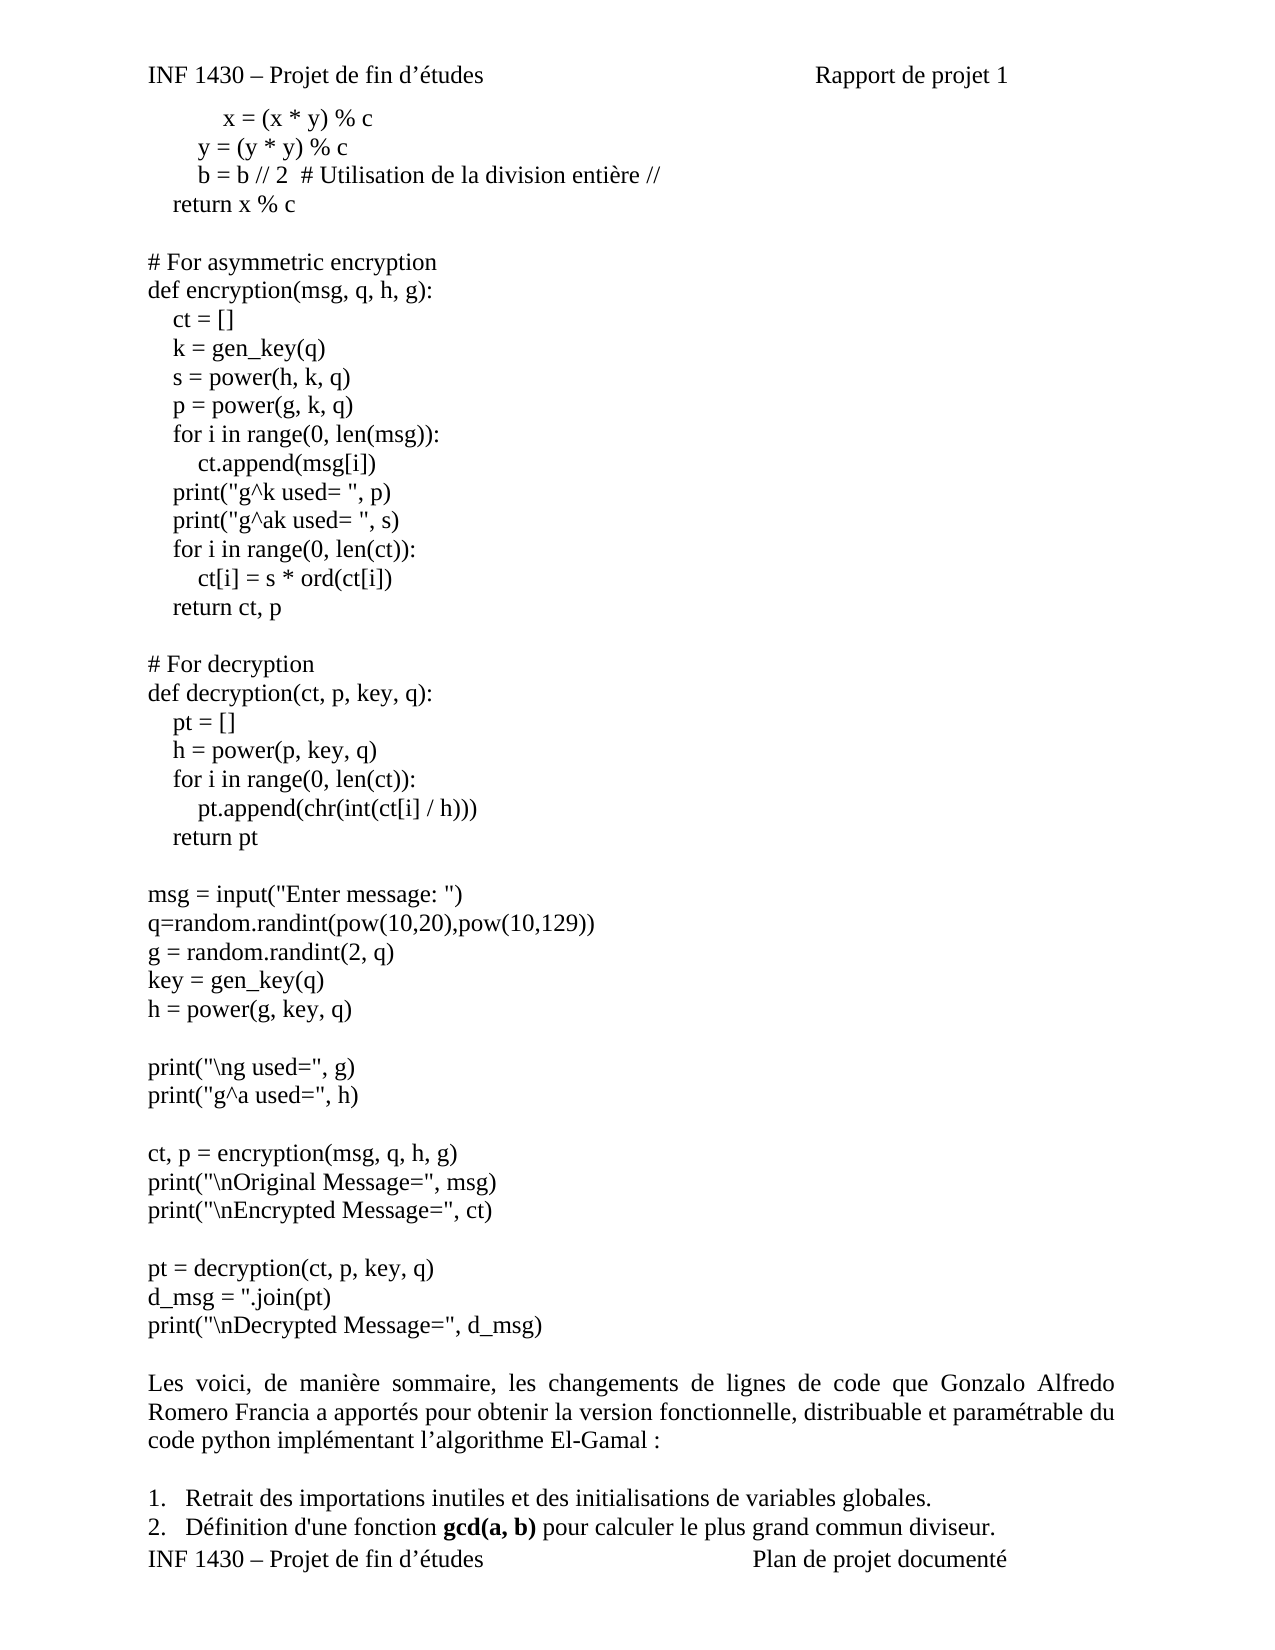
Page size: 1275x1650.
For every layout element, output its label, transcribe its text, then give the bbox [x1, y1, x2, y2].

text for i in range(0, len(ct)): [148, 764, 1116, 793]
text pt = [] [148, 707, 1116, 736]
text h = power(g, key, q) [148, 994, 1116, 1023]
list Retrait des importations inutiles et des initialisations de variables globales. [148, 1483, 1116, 1512]
text # For decryption [148, 649, 1116, 678]
text print("\nDecrypted Message=", d_msg) [148, 1311, 1116, 1339]
text print("\ng used=", g) [148, 1052, 1116, 1081]
text pt = decryption(ct, p, key, q) [148, 1253, 1116, 1282]
text b = b // 2 # Utilisation de la division entière // [148, 161, 1116, 189]
text for i in range(0, len(ct)): [148, 534, 1116, 563]
text key = gen_key(q) [148, 966, 1116, 994]
text k = gen_key(q) [148, 333, 1116, 362]
text for i in range(0, len(msg)): [148, 419, 1116, 448]
text d_msg = ''.join(pt) [148, 1282, 1116, 1311]
text ct.append(msg[i]) [148, 448, 1116, 477]
text p = power(g, k, q) [148, 391, 1116, 419]
text print("g^k used= ", p) [148, 477, 1116, 506]
text print("\nOriginal Message=", msg) [148, 1167, 1116, 1196]
list Définition d'une fonction gcd(a, b) pour calculer le plus grand commun diviseur. [148, 1512, 1116, 1541]
text ct, p = encryption(msg, q, h, g) [148, 1138, 1116, 1167]
text return pt [148, 822, 1116, 851]
text msg = input("Enter message: ") [148, 879, 1116, 908]
text print("\nEncrypted Message=", ct) [148, 1196, 1116, 1224]
text return x % c [148, 189, 1116, 218]
text x = (x * y) % c [148, 103, 1116, 132]
text q=random.randint(pow(10,20),pow(10,129)) [148, 908, 1116, 937]
text pt.append(chr(int(ct[i] / h))) [148, 793, 1116, 822]
text s = power(h, k, q) [148, 362, 1116, 391]
text print("g^a used=", h) [148, 1081, 1116, 1109]
text y = (y * y) % c [148, 132, 1116, 161]
text h = power(p, key, q) [148, 736, 1116, 764]
text def encryption(msg, q, h, g): [148, 276, 1116, 304]
text ct = [] [148, 304, 1116, 333]
text ct[i] = s * ord(ct[i]) [148, 563, 1116, 592]
text print("g^ak used= ", s) [148, 506, 1116, 534]
text g = random.randint(2, q) [148, 937, 1116, 966]
text Les voici, de manière sommaire, les changements de lignes de code que Gonzalo Alfredo Romero Francia a apportés pour obtenir la version fonctionnelle, distribuable et paramétrable du code python implémentant l’algorithme El-Gamal : [148, 1368, 1116, 1454]
text # For asymmetric encryption [148, 247, 1116, 276]
text return ct, p [148, 592, 1116, 621]
text def decryption(ct, p, key, q): [148, 678, 1116, 707]
